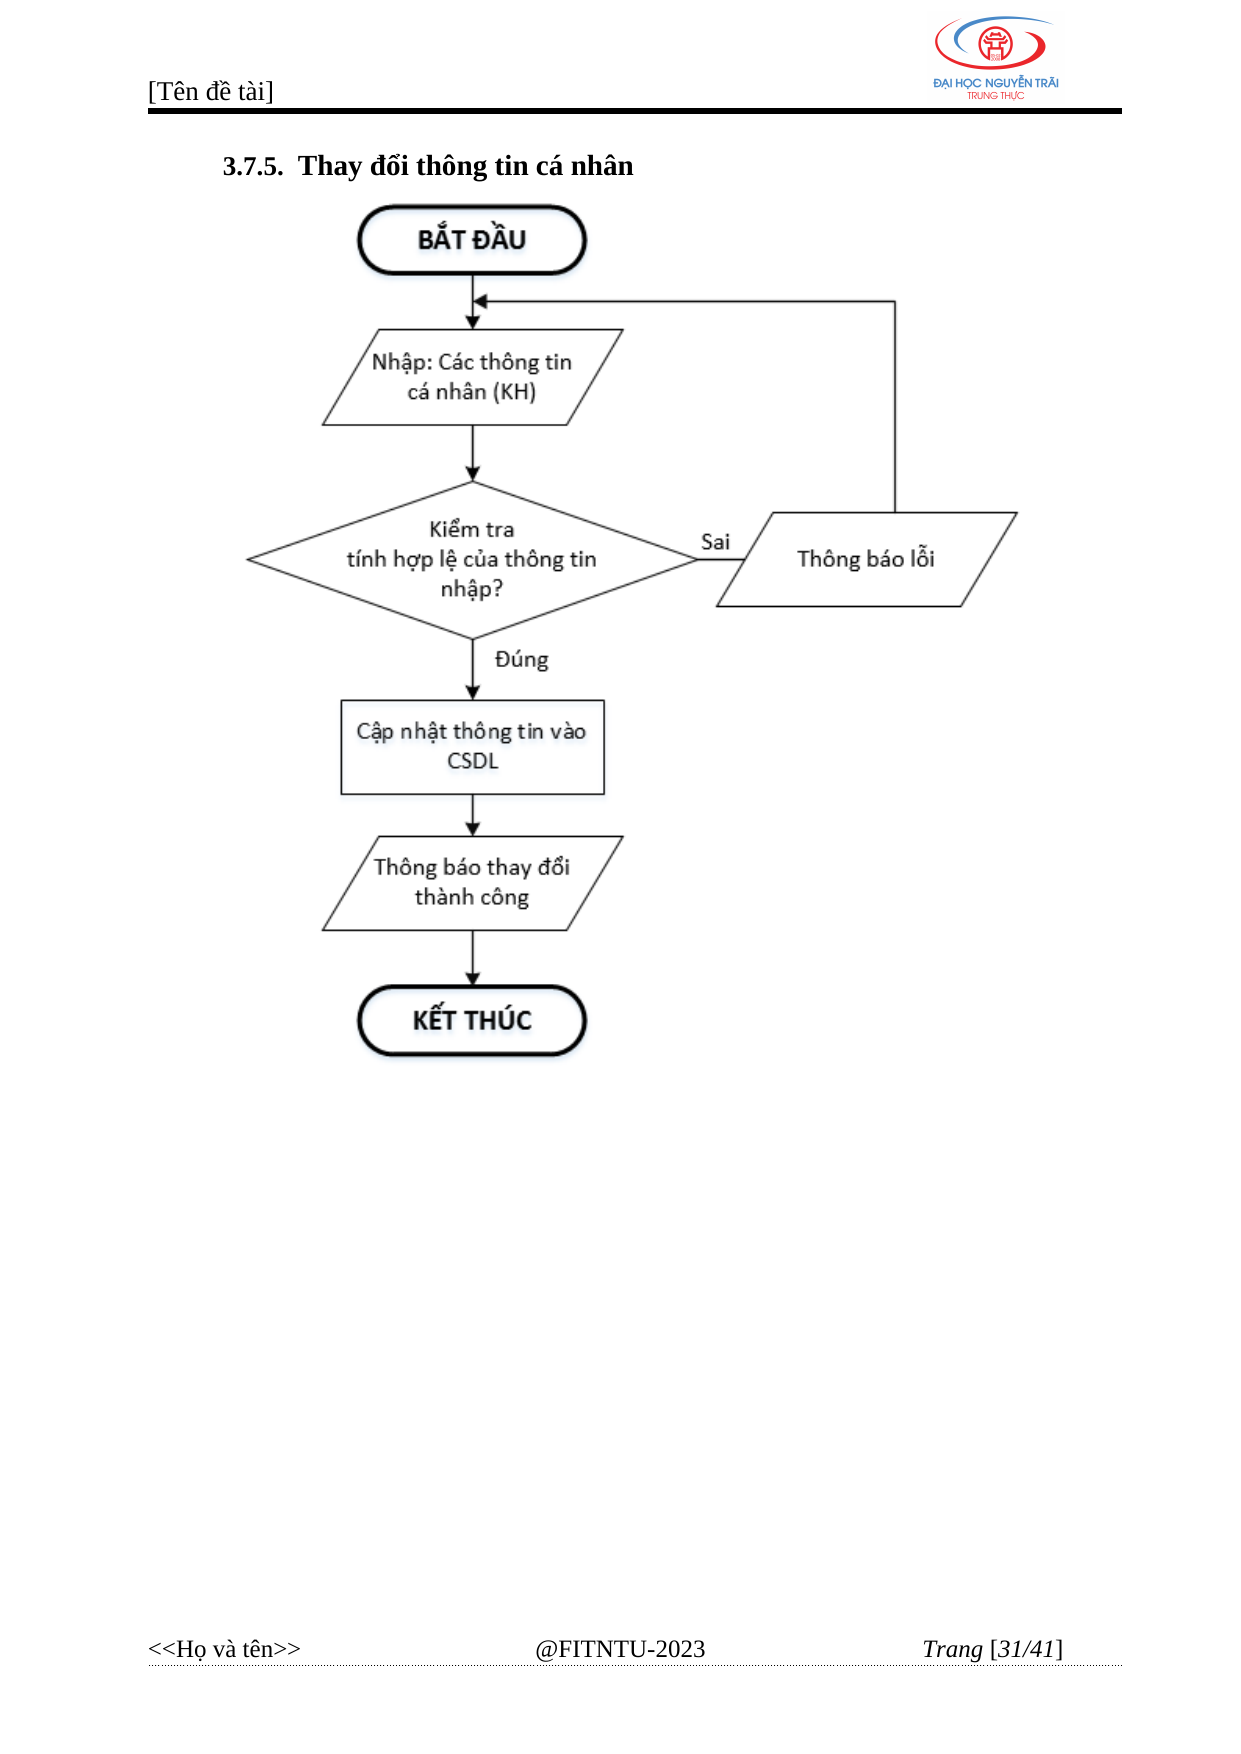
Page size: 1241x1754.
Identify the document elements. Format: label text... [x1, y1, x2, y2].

picture [926, 11, 1065, 104]
picture [222, 193, 1040, 1080]
subtitle Thay đổi thông tin cá nhân [223, 148, 1122, 181]
